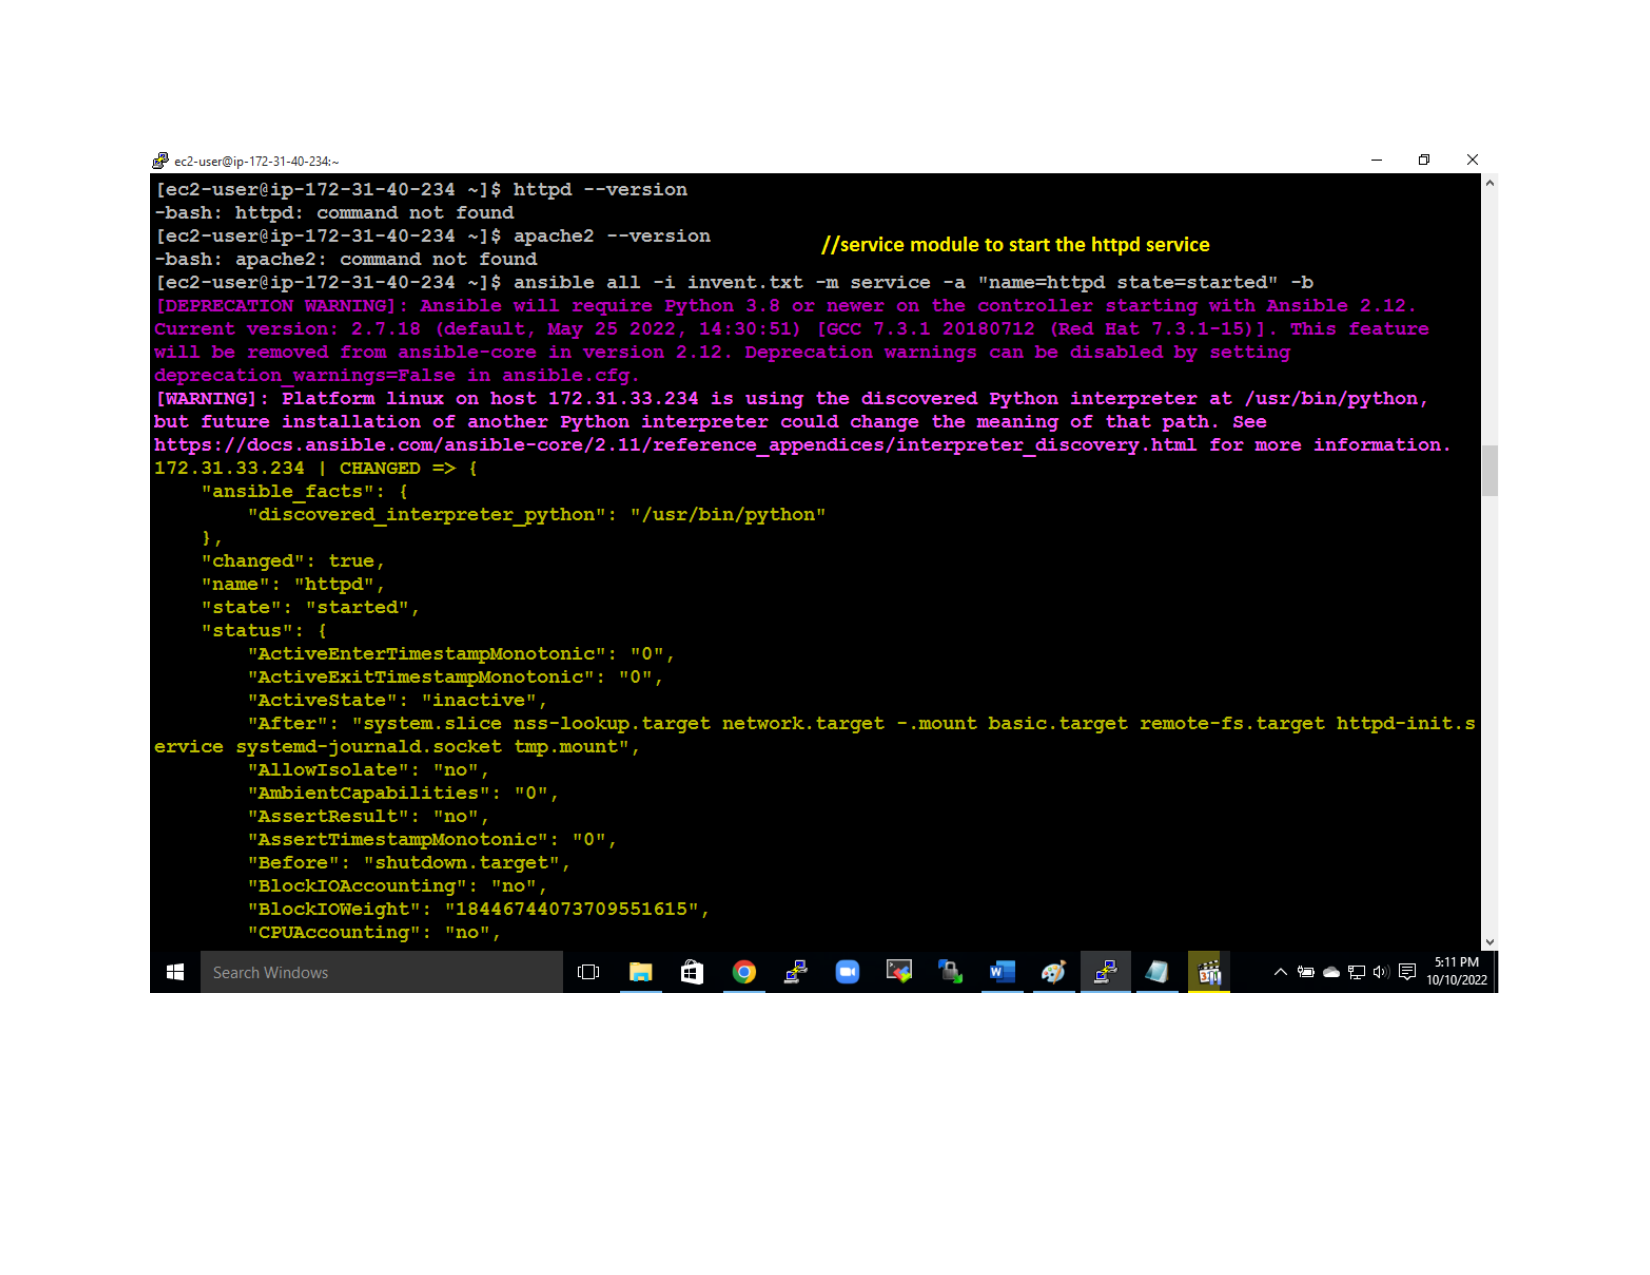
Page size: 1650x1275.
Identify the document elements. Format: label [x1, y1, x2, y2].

picture [150, 150, 1499, 993]
